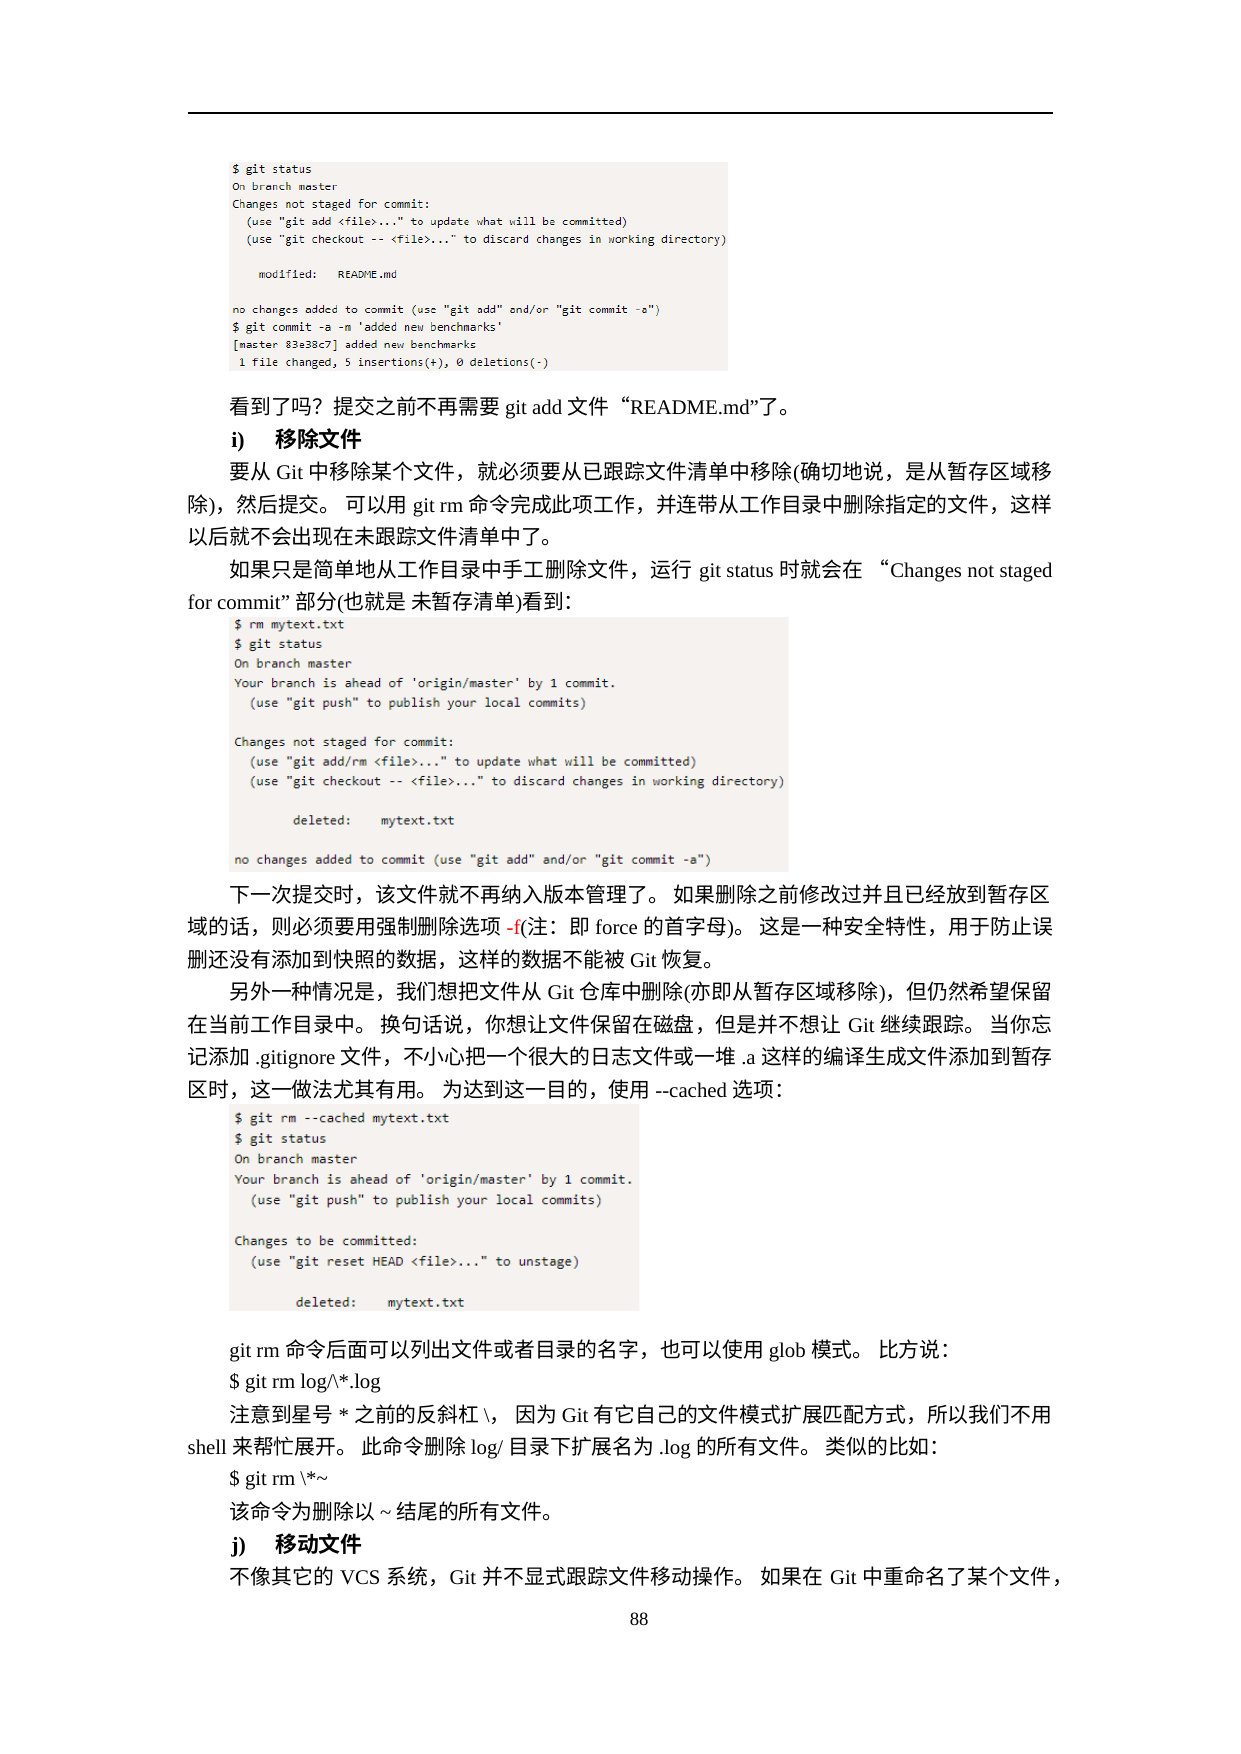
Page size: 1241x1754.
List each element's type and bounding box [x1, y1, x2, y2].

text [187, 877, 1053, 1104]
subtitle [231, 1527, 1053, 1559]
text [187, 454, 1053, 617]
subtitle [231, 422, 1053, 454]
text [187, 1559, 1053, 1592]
picture [229, 162, 729, 371]
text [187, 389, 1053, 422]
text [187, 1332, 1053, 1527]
picture [229, 1104, 640, 1311]
picture [229, 617, 789, 872]
